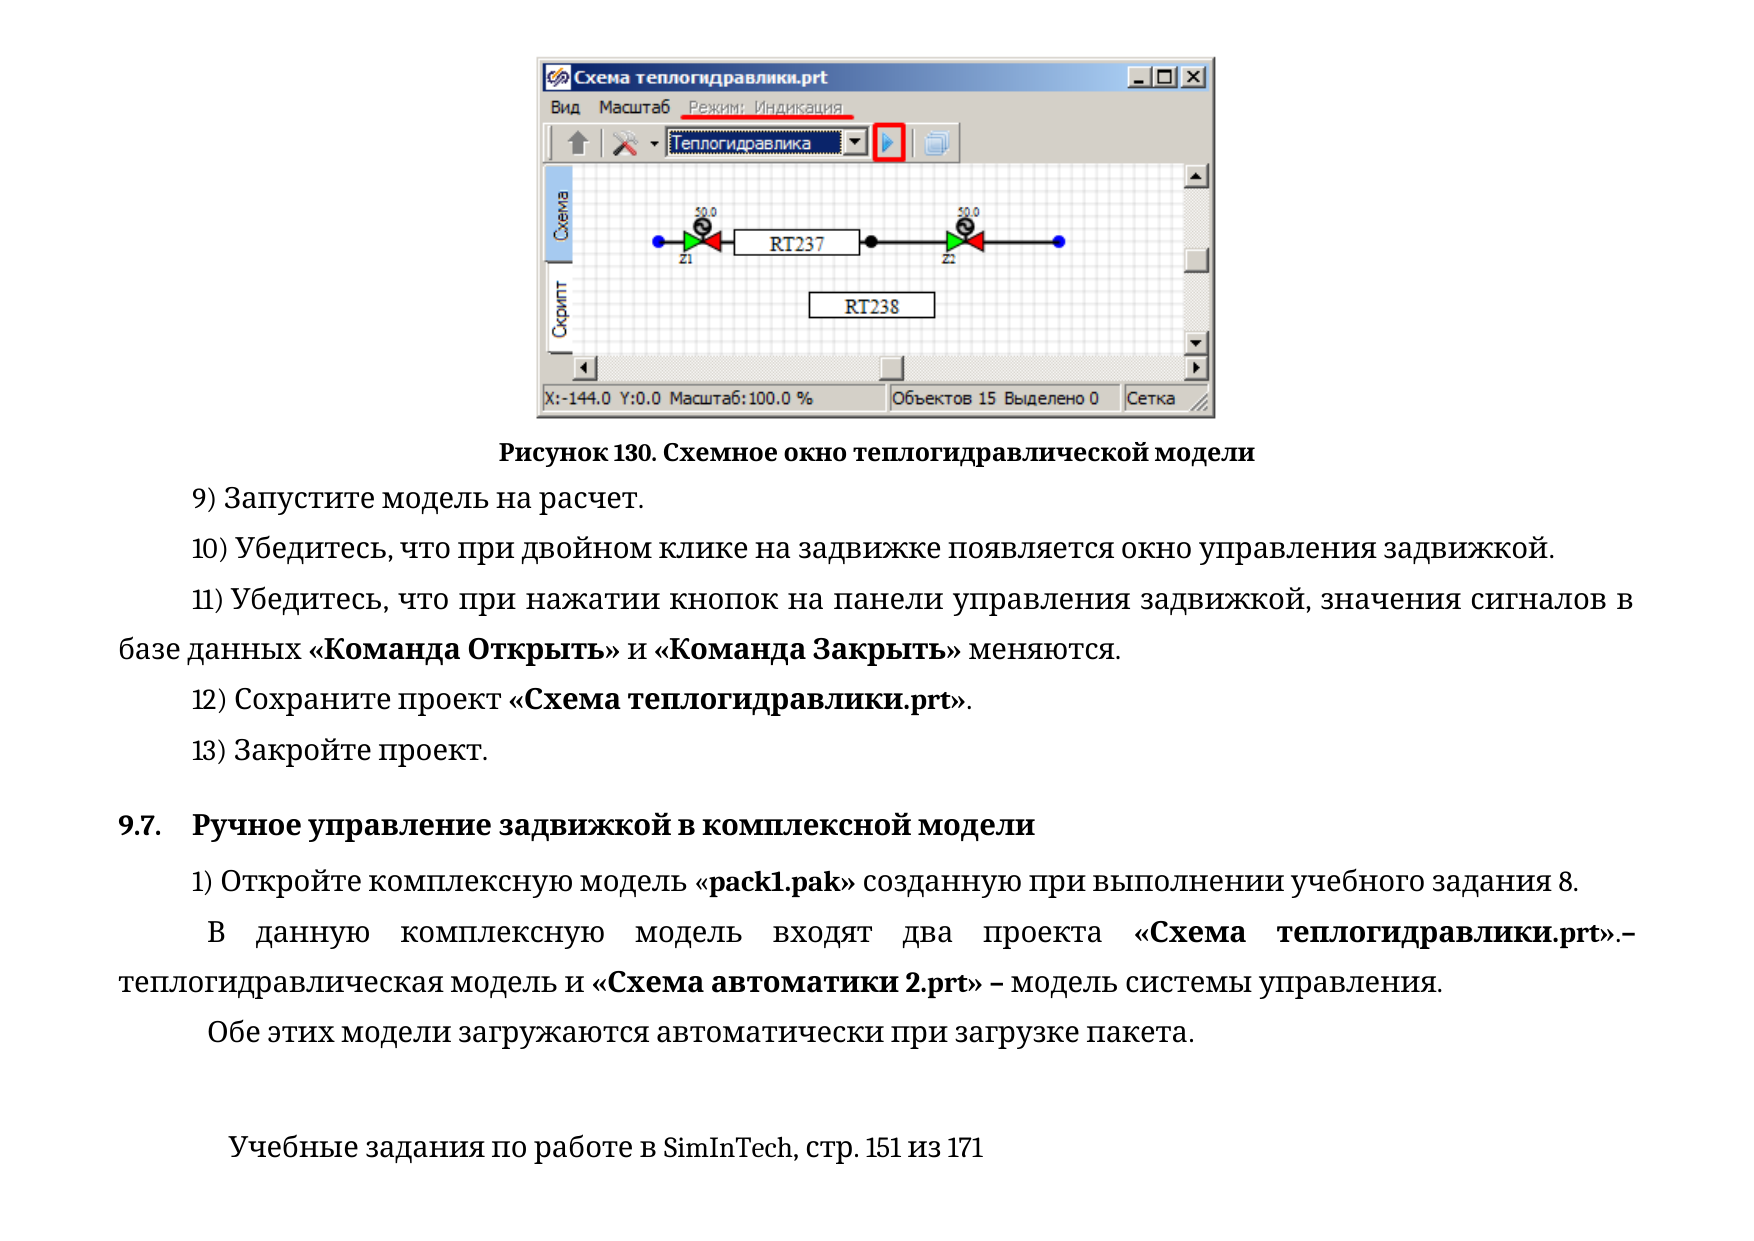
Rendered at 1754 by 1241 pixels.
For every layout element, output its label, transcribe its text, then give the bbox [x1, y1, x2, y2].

text В данную комплексную модель входят два проекта «Схема теплогидравлики.prt».– теплогидравлическая модель и «Схема автоматики 2.prt» – модель системы управления. [118, 916, 1636, 1000]
list Запустите модель на расчет. [118, 482, 1636, 516]
picture [529, 51, 1225, 425]
text Обе этих модели загружаются автоматически при загрузке пакета. [118, 1017, 1636, 1050]
list Убедитесь, что при двойном клике на задвижке появляется окно управления задвижкой. [118, 532, 1636, 566]
subtitle Ручное управление задвижкой в комплексной модели [118, 809, 1636, 843]
list Закройте проект. [118, 734, 1636, 767]
list Откройте комплексную модель «pack1.pak» созданную при выполнении учебного задания 8. [118, 866, 1636, 899]
list Убедитесь, что при нажатии кнопок на панели управления задвижкой, значения сигналов в базе данных «Команда Открыть» и «Команда Закрыть» меняются. [118, 583, 1636, 667]
list Сохраните проект «Схема теплогидравлики.prt». [118, 683, 1636, 717]
